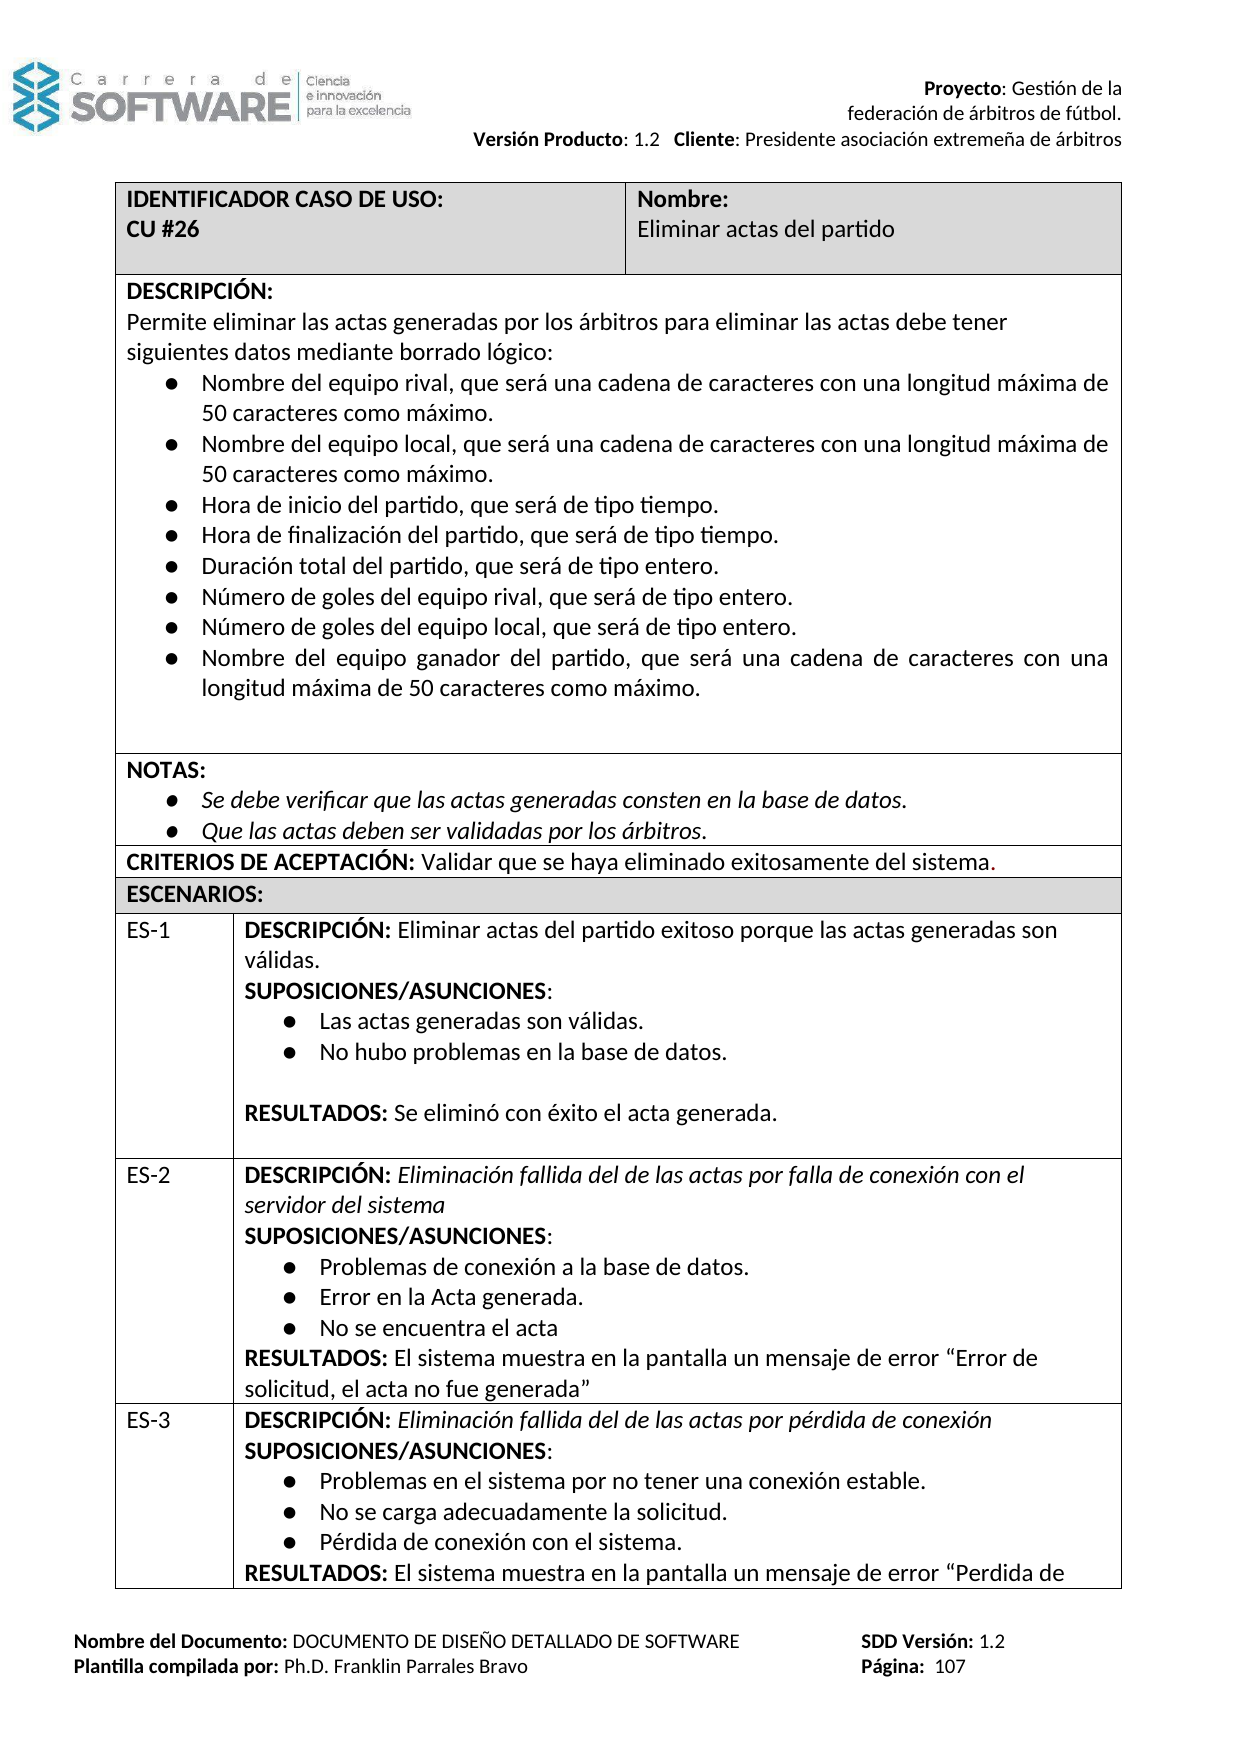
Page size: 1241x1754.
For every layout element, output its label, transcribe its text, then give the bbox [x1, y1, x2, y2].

table_header Nombre: Eliminar actas del partido [626, 183, 1121, 274]
table_cell DESCRIPCIÓN: Permite eliminar las actas generadas por los árbitros para eliminar las actas debe tener siguientes datos mediante borrado lógico: Nombre del equipo rival, que será una cadena de caracteres con una longitud máxima de 50 caracteres como máximo. Nombre del equipo local, que será una cadena de caracteres con una longitud máxima de 50 caracteres como máximo. Hora de inicio del partido, que será de tipo tiempo. Hora de finalización del partido, que será de tipo tiempo. Duración total del partido, que será de tipo entero. Número de goles del equipo rival, que será de tipo entero. Número de goles del equipo local, que será de tipo entero. Nombre del equipo ganador del partido, que será una cadena de caracteres con una longitud máxima de 50 caracteres como máximo. [116, 275, 1121, 753]
table_cell ESCENARIOS: [116, 878, 1121, 913]
table_cell DESCRIPCIÓN: Eliminar actas del partido exitoso porque las actas generadas son válidas. SUPOSICIONES/ASUNCIONES: Las actas generadas son válidas. No hubo problemas en la base de datos. RESULTADOS: Se eliminó con éxito el acta generada. [234, 914, 1121, 1158]
table_header IDENTIFICADOR CASO DE USO: CU #26 [116, 183, 625, 274]
table_cell ES-2 [116, 1159, 233, 1403]
table_cell ES-3 [116, 1404, 233, 1587]
table_cell DESCRIPCIÓN: Eliminación fallida del de las actas por falla de conexión con el servidor del sistema SUPOSICIONES/ASUNCIONES: Problemas de conexión a la base de datos. Error en la Acta generada. No se encuentra el acta RESULTADOS: El sistema muestra en la pantalla un mensaje de error “Error de solicitud, el acta no fue generada” [234, 1159, 1121, 1403]
table_cell NOTAS: Se debe verificar que las actas generadas consten en la base de datos. Que las actas deben ser validadas por los árbitros. [116, 754, 1121, 845]
table_cell ES-1 [116, 914, 233, 1158]
table_cell CRITERIOS DE ACEPTACIÓN: Validar que se haya eliminado exitosamente del sistema. [116, 846, 1121, 877]
picture [2, 46, 417, 154]
